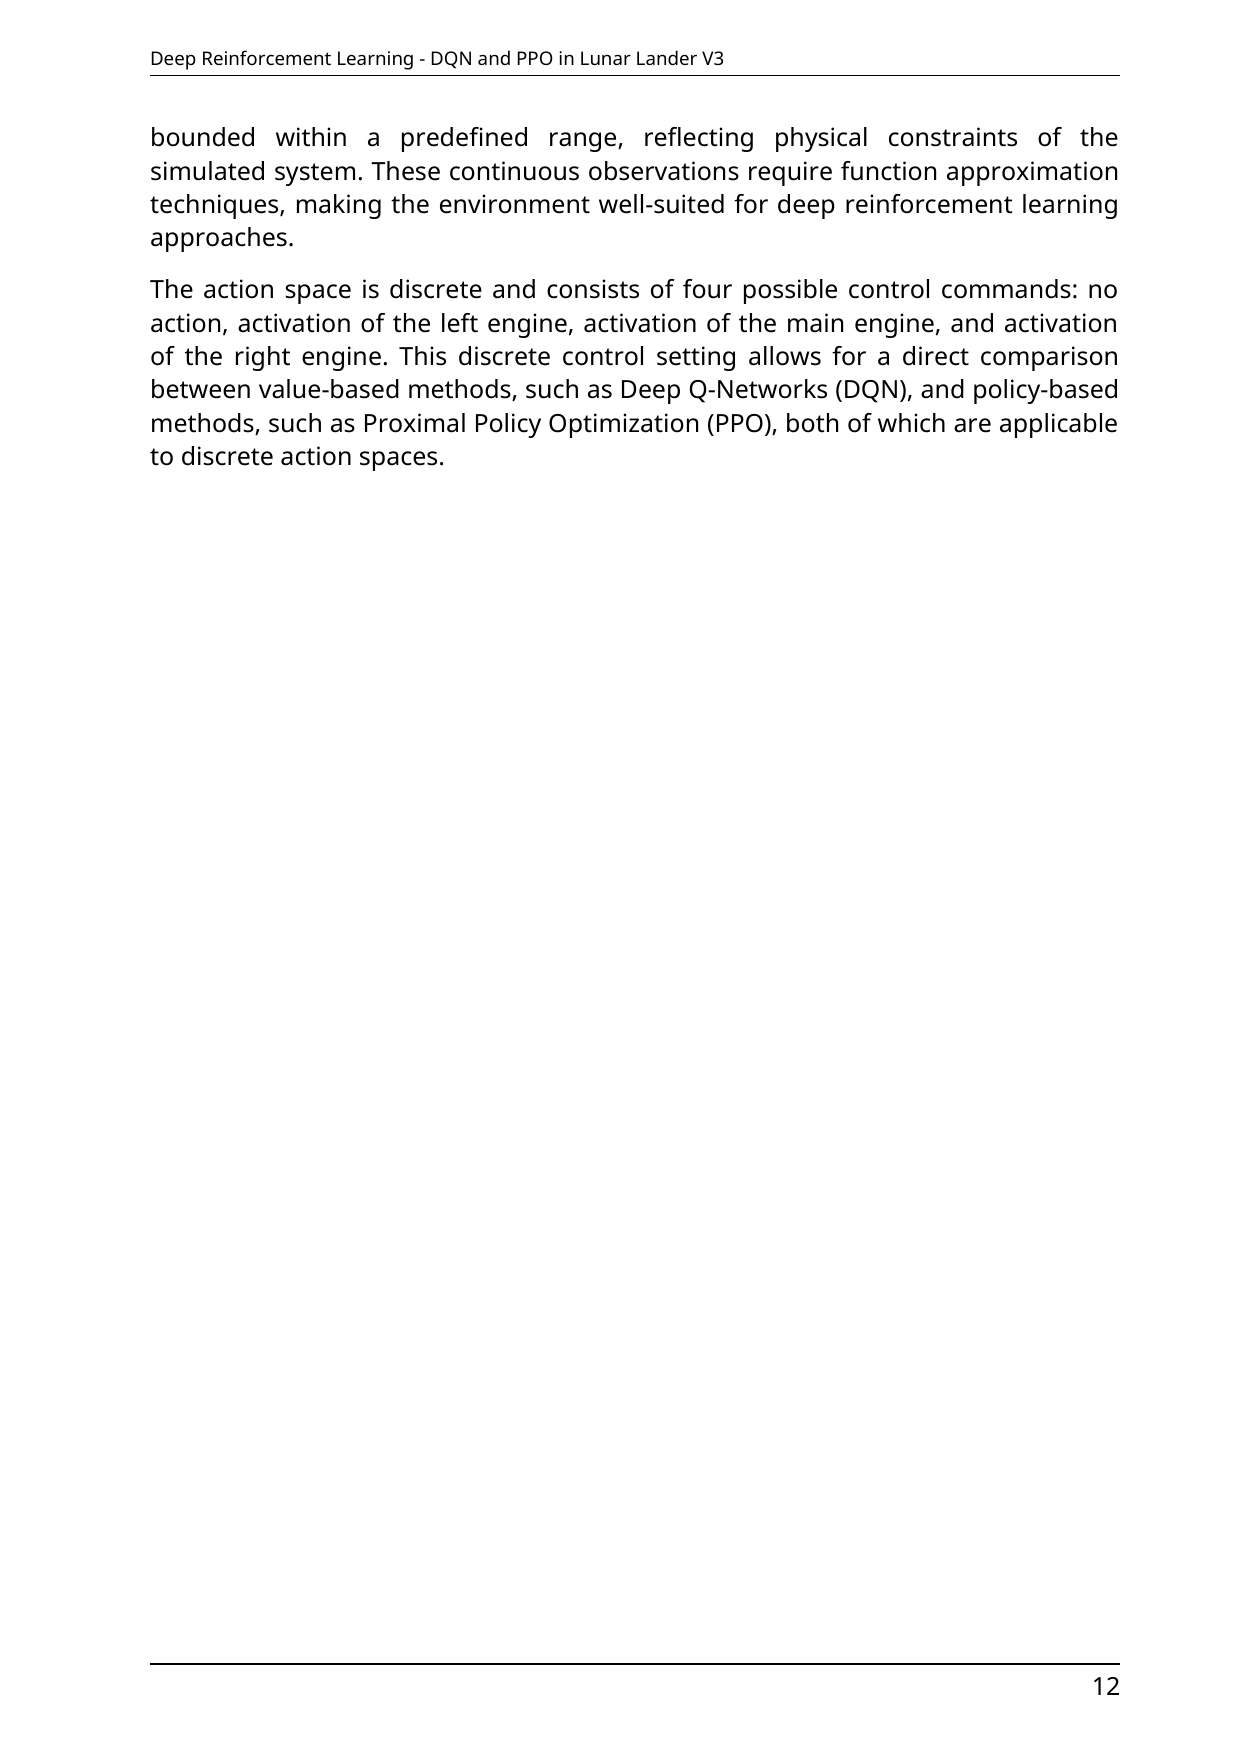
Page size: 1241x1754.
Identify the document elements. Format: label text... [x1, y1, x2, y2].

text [150, 120, 1120, 253]
text The action space is discrete and consists of four possible control commands: no action, activation of the left engine, activation of the main engine, and activation of the right engine. This discrete control setting allows for a direct comparison between value-based methods, such as Deep Q-Networks (DQN), and policy-based methods, such as Proximal Policy Optimization (PPO), both of which are applicable to discrete action spaces. [150, 272, 1120, 472]
